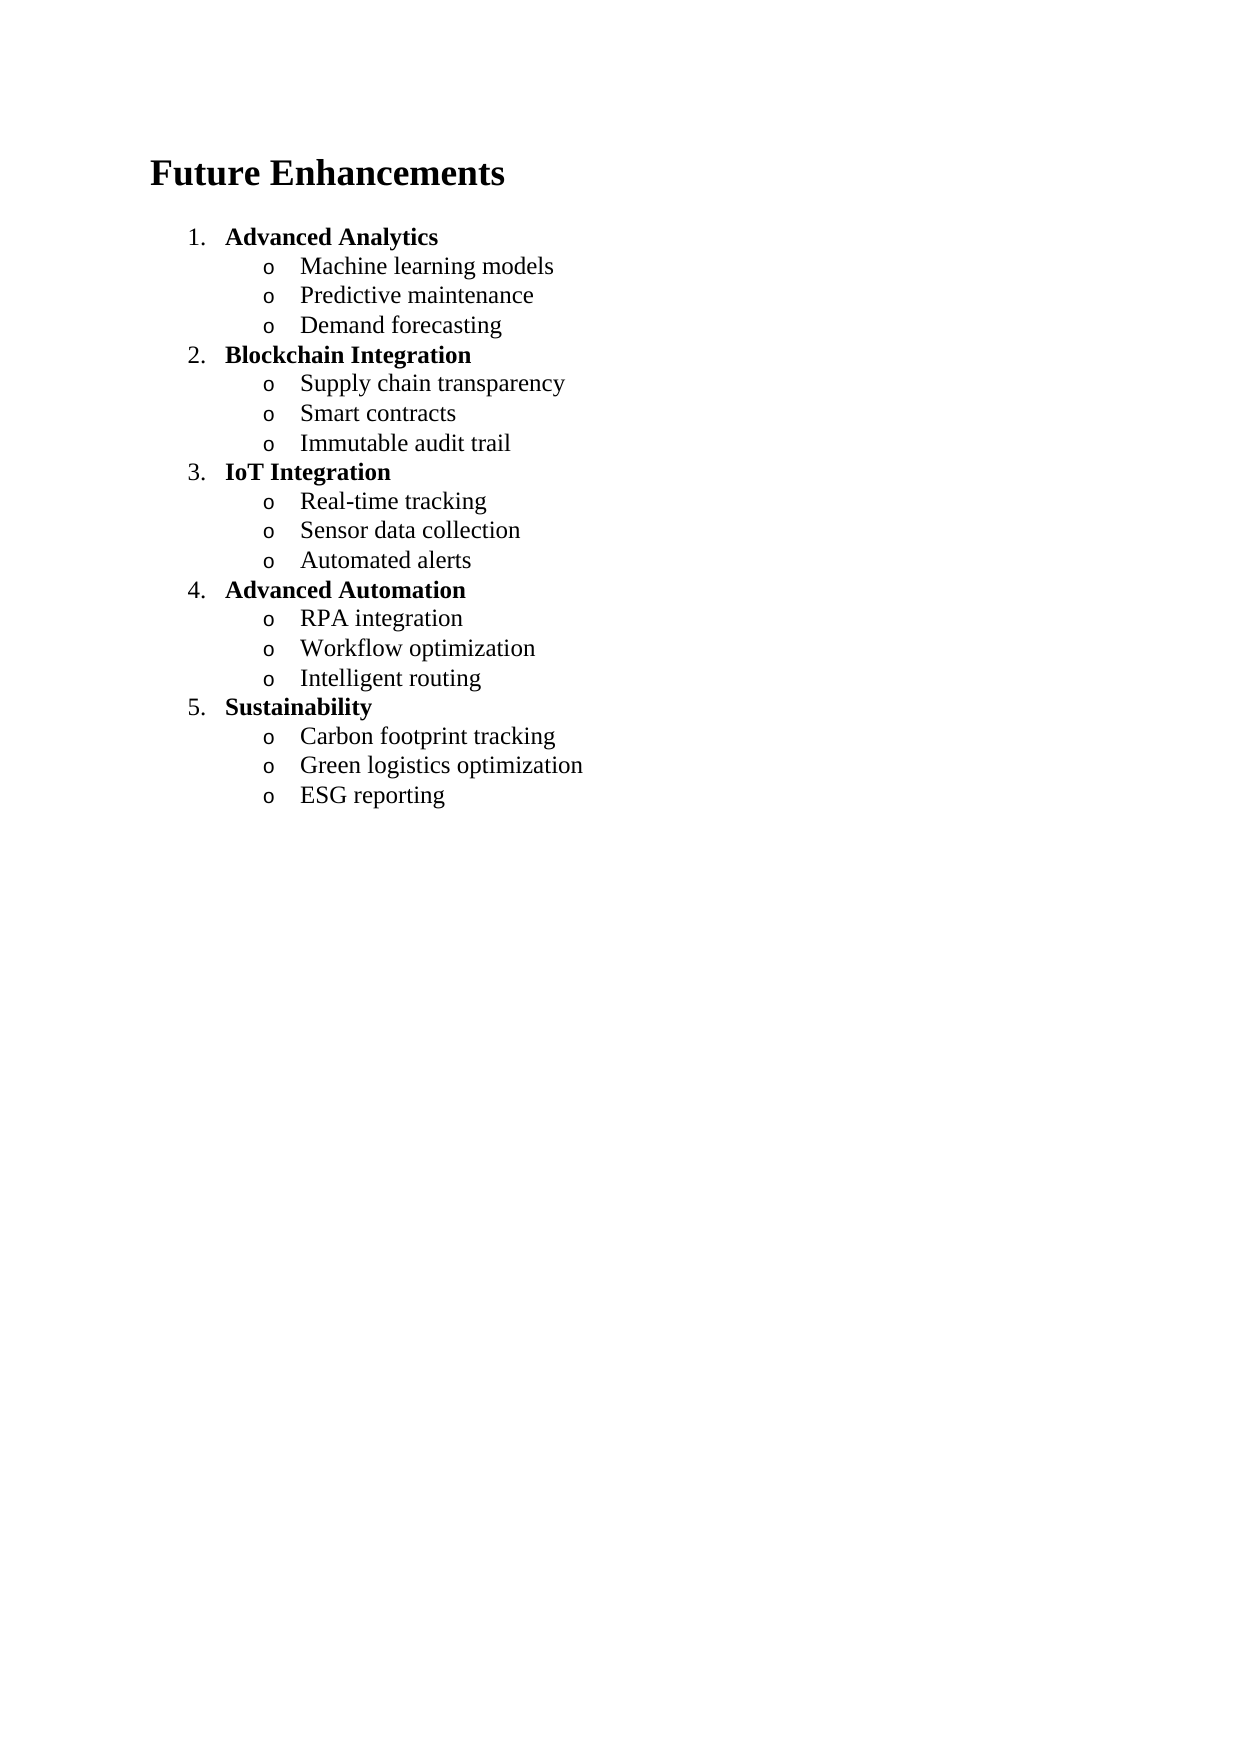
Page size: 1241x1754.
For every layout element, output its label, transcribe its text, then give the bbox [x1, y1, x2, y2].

list Advanced Automation [187, 575, 1090, 603]
list Intelligent routing [262, 663, 1090, 692]
list Carbon footprint tracking [262, 721, 1090, 751]
list Sensor data collection [262, 516, 1090, 545]
list Workflow optimization [262, 633, 1090, 663]
list Machine learning models [262, 251, 1090, 281]
text Future Enhancements [150, 150, 1090, 193]
list Demand forecasting [262, 310, 1090, 340]
list IoT Integration [187, 457, 1090, 486]
list Automated alerts [262, 545, 1090, 575]
list Smart contracts [262, 398, 1090, 428]
list RPA integration [262, 603, 1090, 633]
list Immutable audit trail [262, 428, 1090, 457]
list Real-time tracking [262, 486, 1090, 516]
list Green logistics optimization [262, 751, 1090, 780]
list Predictive maintenance [262, 281, 1090, 310]
list Sustainability [187, 692, 1090, 721]
list Supply chain transparency [262, 368, 1090, 398]
list ESG reporting [262, 780, 1090, 810]
list Advanced Analytics [187, 222, 1090, 251]
list Blockchain Integration [187, 340, 1090, 368]
